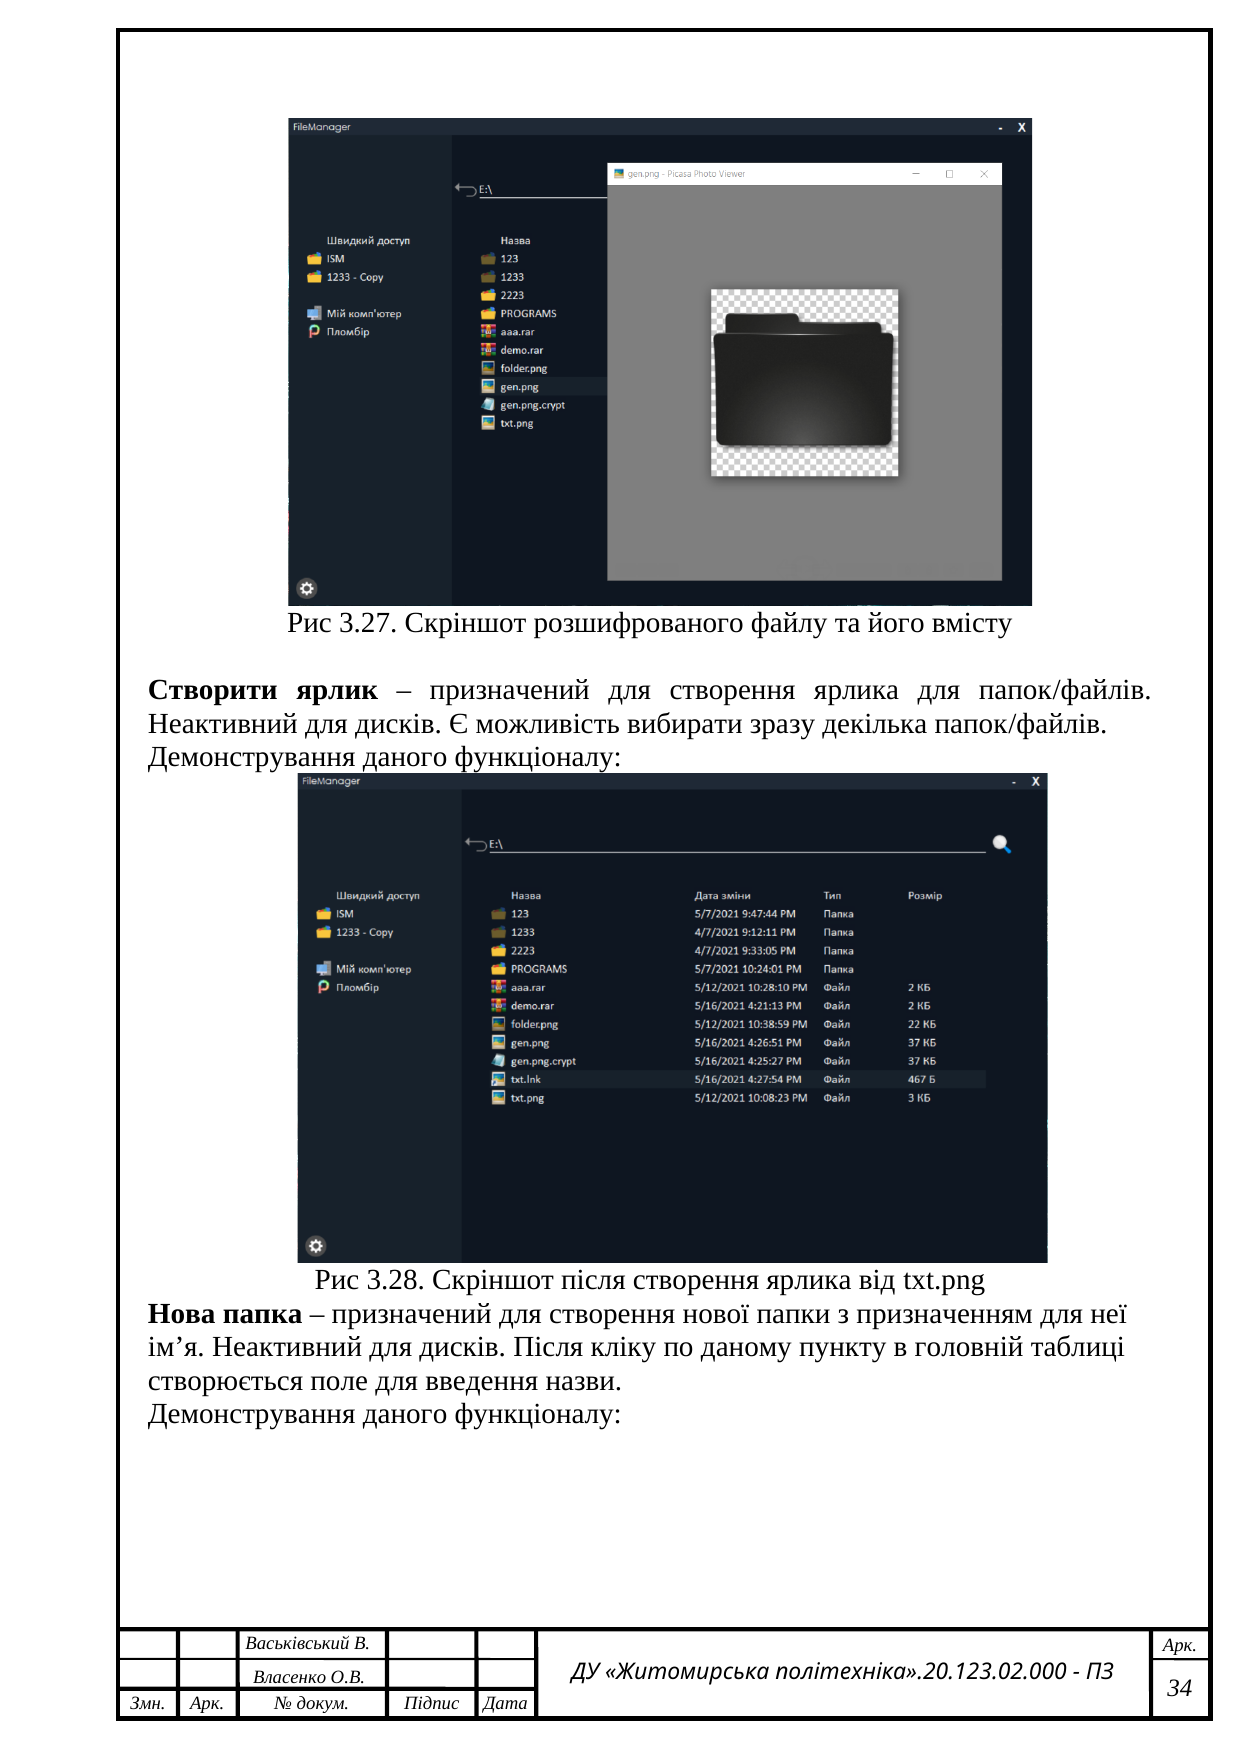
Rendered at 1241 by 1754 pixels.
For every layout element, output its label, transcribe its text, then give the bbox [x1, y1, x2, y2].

text Демонстрування даного функціоналу: [148, 739, 1152, 773]
picture [297, 773, 1048, 1263]
text Демонстрування даного функціоналу: [148, 1397, 1152, 1430]
text Рис 3.27. Скріншот розшифрованого файлу та його вмісту [148, 605, 1152, 639]
text Створити ярлик – призначений для створення ярлика для папок/файлів. Неактивний для дисків. Є можливість вибирати зразу декілька папок/файлів. [148, 672, 1152, 739]
picture [288, 118, 1033, 606]
text Нова папка – призначений для створення нової папки з призначенням для неї ім’я. Неактивний для дисків. Після кліку по даному пункту в головній таблиці створюється поле для введення назви. [148, 1296, 1152, 1397]
text Рис 3.28. Скріншот після створення ярлика від txt.png [148, 1262, 1152, 1296]
